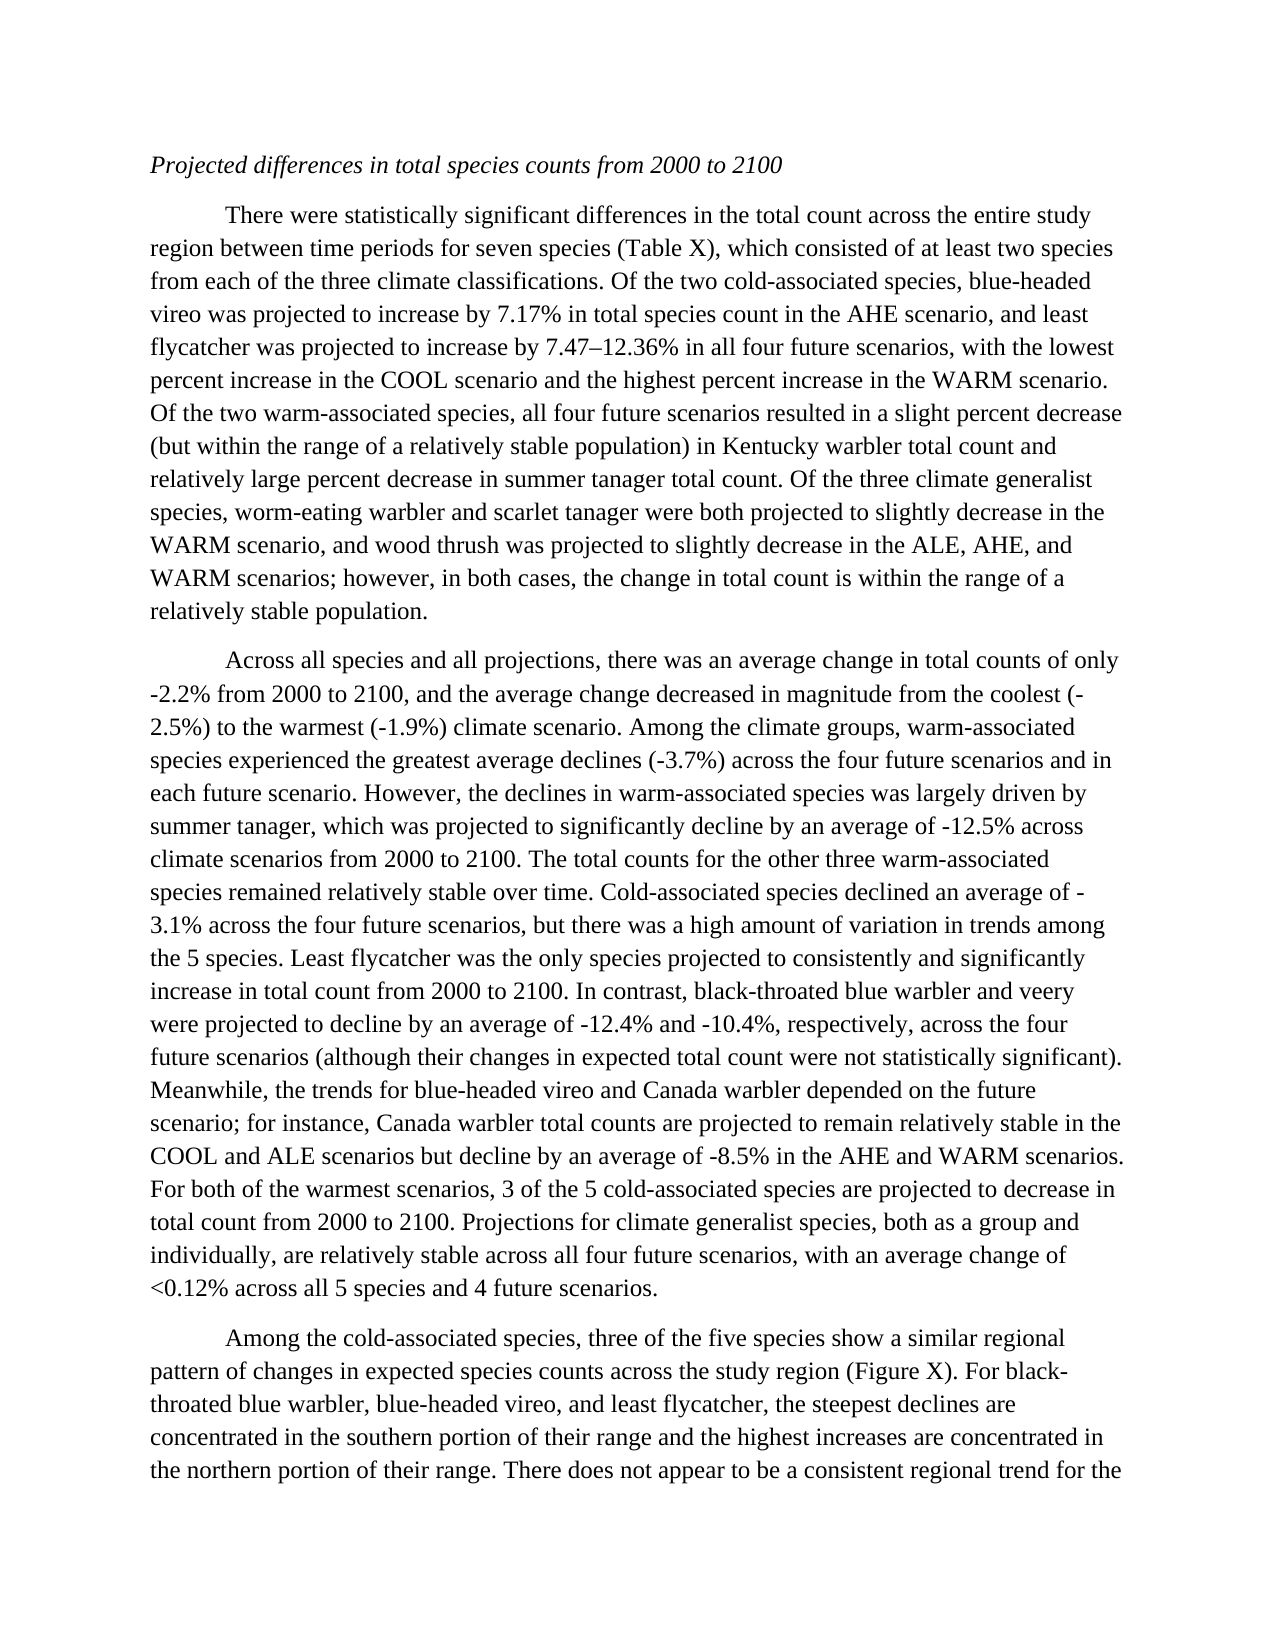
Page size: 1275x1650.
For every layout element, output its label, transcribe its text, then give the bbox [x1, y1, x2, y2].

text Across all species and all projections, there was an average change in total counts of only -2.2% from 2000 to 2100, and the average change decreased in magnitude from the coolest (-2.5%) to the warmest (-1.9%) climate scenario. Among the climate groups, warm-associated species experienced the greatest average declines (-3.7%) across the four future scenarios and in each future scenario. However, the declines in warm-associated species was largely driven by summer tanager, which was projected to significantly decline by an average of -12.5% across climate scenarios from 2000 to 2100. The total counts for the other three warm-associated species remained relatively stable over time. Cold-associated species declined an average of -3.1% across the four future scenarios, but there was a high amount of variation in trends among the 5 species. Least flycatcher was the only species projected to consistently and significantly increase in total count from 2000 to 2100. In contrast, black-throated blue warbler and veery were projected to decline by an average of -12.4% and -10.4%, respectively, across the four future scenarios (although their changes in expected total count were not statistically significant). Meanwhile, the trends for blue-headed vireo and Canada warbler depended on the future scenario; for instance, Canada warbler total counts are projected to remain relatively stable in the COOL and ALE scenarios but decline by an average of -8.5% in the AHE and WARM scenarios. For both of the warmest scenarios, 3 of the 5 cold-associated species are projected to decrease in total count from 2000 to 2100. Projections for climate generalist species, both as a group and individually, are relatively stable across all four future scenarios, with an average change of <0.12% across all 5 species and 4 future scenarios. [150, 646, 1125, 1302]
text Projected differences in total species counts from 2000 to 2100 [150, 150, 1125, 179]
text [150, 1323, 1125, 1483]
text There were statistically significant differences in the total count across the entire study region between time periods for seven species (Table X), which consisted of at least two species from each of the three climate classifications. Of the two cold-associated species, blue-headed vireo was projected to increase by 7.17% in total species count in the AHE scenario, and least flycatcher was projected to increase by 7.47–12.36% in all four future scenarios, with the lowest percent increase in the COOL scenario and the highest percent increase in the WARM scenario. Of the two warm-associated species, all four future scenarios resulted in a slight percent decrease (but within the range of a relatively stable population) in Kentucky warbler total count and relatively large percent decrease in summer tanager total count. Of the three climate generalist species, worm-eating warbler and scarlet tanager were both projected to slightly decrease in the WARM scenario, and wood thrush was projected to slightly decrease in the ALE, AHE, and WARM scenarios; however, in both cases, the change in total count is within the range of a relatively stable population. [150, 200, 1125, 625]
